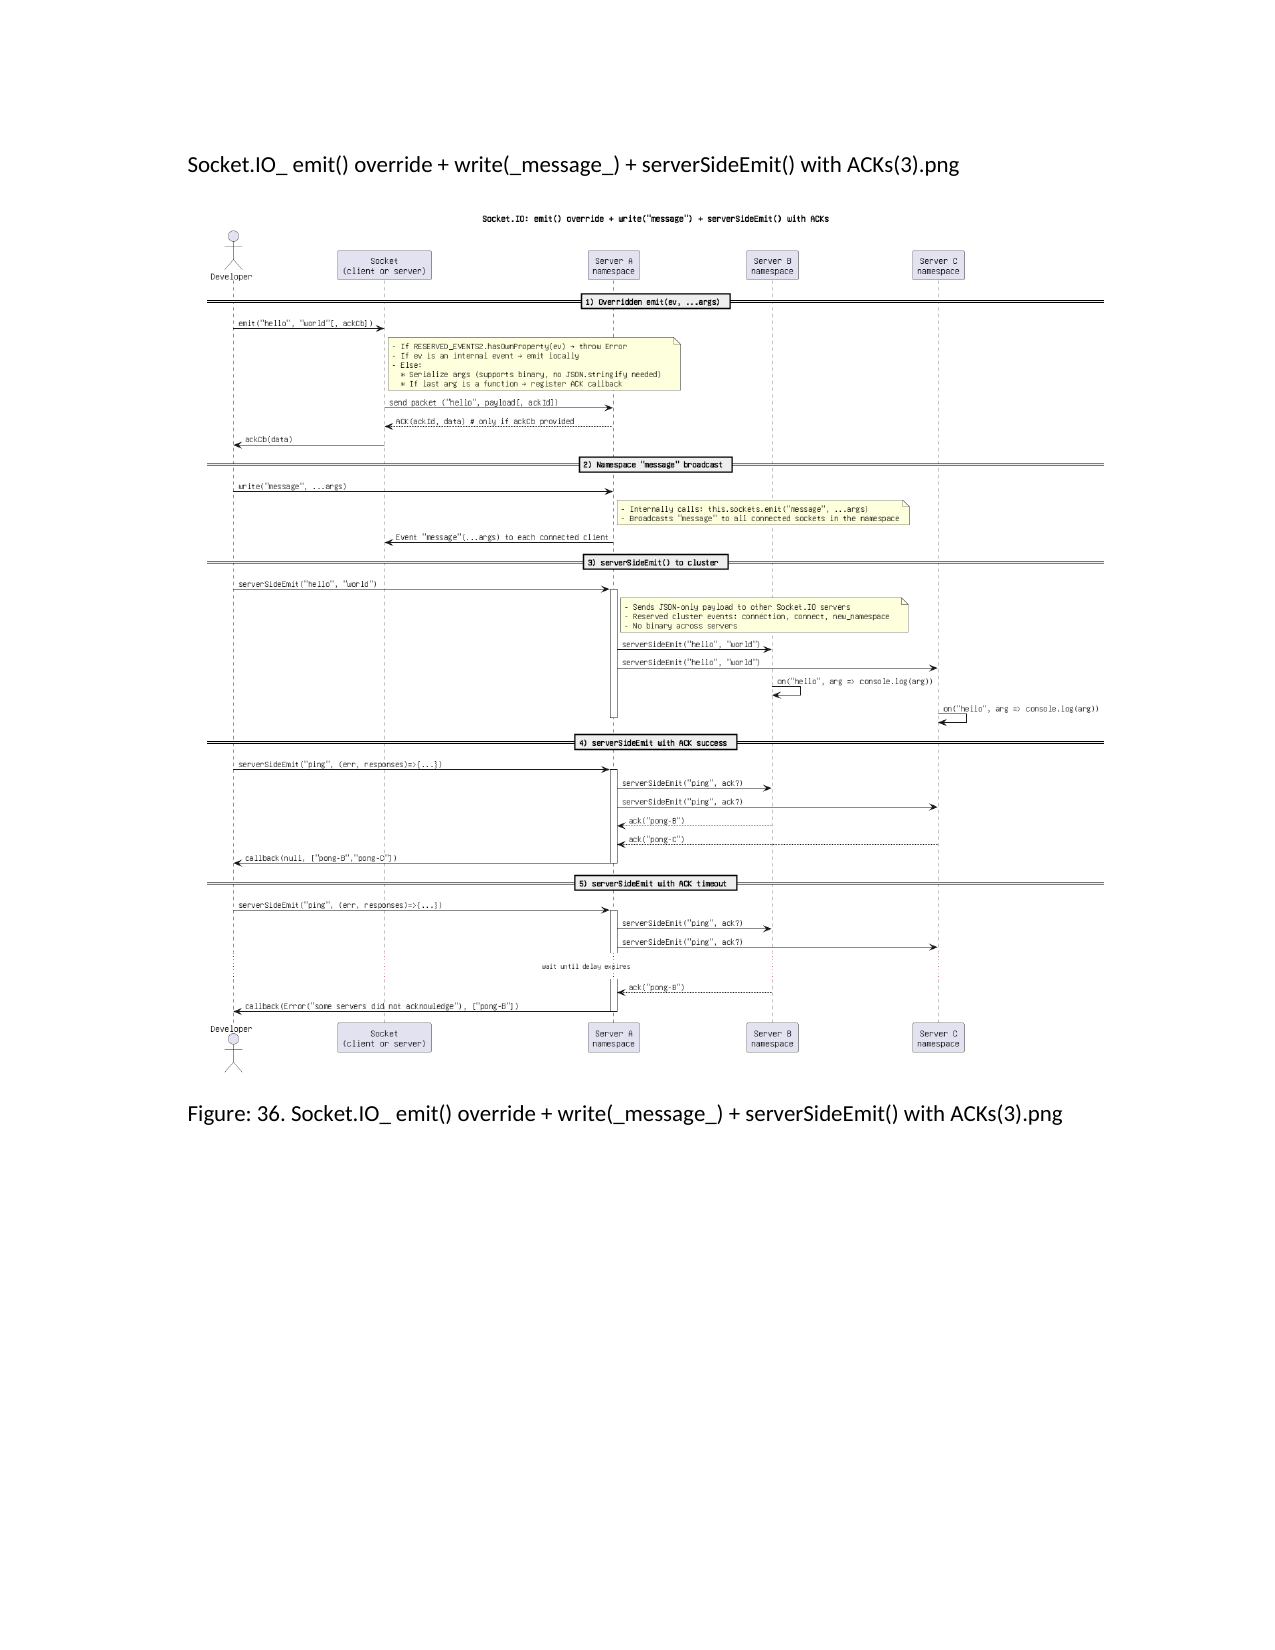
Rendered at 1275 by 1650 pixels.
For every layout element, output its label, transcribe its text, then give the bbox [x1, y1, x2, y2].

picture [206, 203, 1107, 1075]
text Socket.IO_ emit() override + write(_message_) + serverSideEmit() with ACKs(3).png [187, 150, 1087, 178]
text Figure: 36. Socket.IO_ emit() override + write(_message_) + serverSideEmit() with ACKs(3).png [187, 1099, 1087, 1127]
